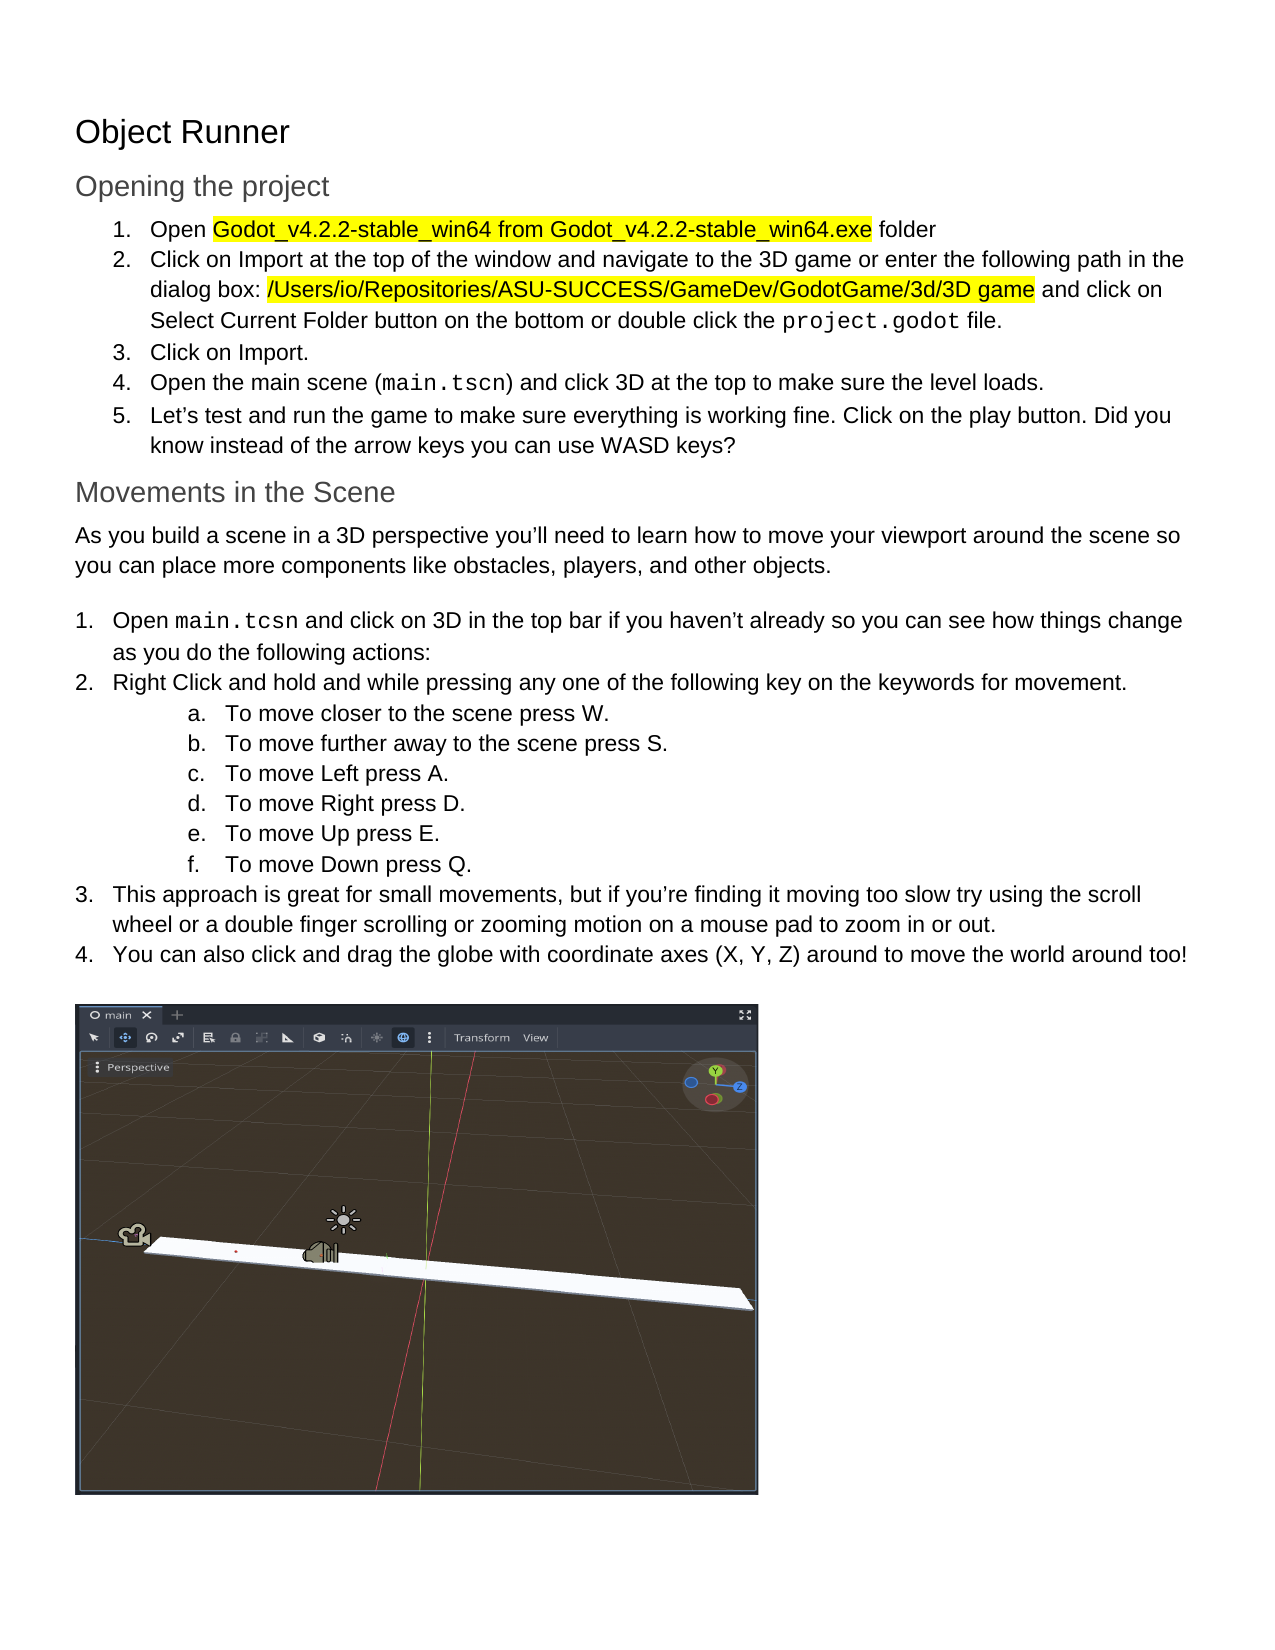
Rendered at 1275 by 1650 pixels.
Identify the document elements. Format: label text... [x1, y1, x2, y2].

list Open the main scene (main.tscn) and click 3D at the top to make sure the level loads. [112, 369, 1200, 398]
subtitle Opening the project [75, 169, 1200, 203]
subtitle Object Runner [75, 112, 1200, 151]
list To move further away to the scene press S. [187, 730, 1200, 756]
list Right Click and hold and while pressing any one of the following key on the keywords for movement. [75, 669, 1200, 696]
list This approach is great for small movements, but if you’re finding it moving too slow try using the scroll wheel or a double finger scrolling or zooming motion on a mouse pad to zoom in or out. [75, 881, 1200, 937]
picture [75, 1004, 759, 1495]
list You can also click and drag the globe with coordinate axes (X, Y, Z) around to move the world around too! [75, 941, 1200, 967]
list To move closer to the scene press W. [187, 699, 1200, 726]
list To move Left press A. [187, 760, 1200, 786]
subtitle Movements in the Scene [75, 475, 1200, 508]
list To move Right press D. [187, 790, 1200, 816]
list Open Godot_v4.2.2-stable_win64 from Godot_v4.2.2-stable_win64.exe folder [872, 216, 1200, 242]
list Click on Import. [112, 339, 1200, 366]
list Let’s test and run the game to make sure everything is working fine. Click on the play button. Did you know instead of the arrow keys you can use WASD keys? [112, 402, 1200, 458]
list Open main.tcsn and click on 3D in the top bar if you haven’t already so you can see how things change as you do the following actions: [75, 607, 1200, 665]
list Click on Import at the top of the window and navigate to the 3D game or enter the following path in the dialog box: /Users/io/Repositories/ASU-SUCCESS/GameDev/GodotGame/3d/3D game and click on Select Current Folder button on the bottom or double click the project.godot file. [112, 246, 1200, 335]
list To move Up press E. [187, 820, 1200, 847]
list To move Down press Q. [187, 851, 1200, 877]
text As you build a scene in a 3D perspective you’ll need to learn how to move your viewport around the scene so you can place more components like obstacles, players, and other objects. [75, 522, 1200, 578]
